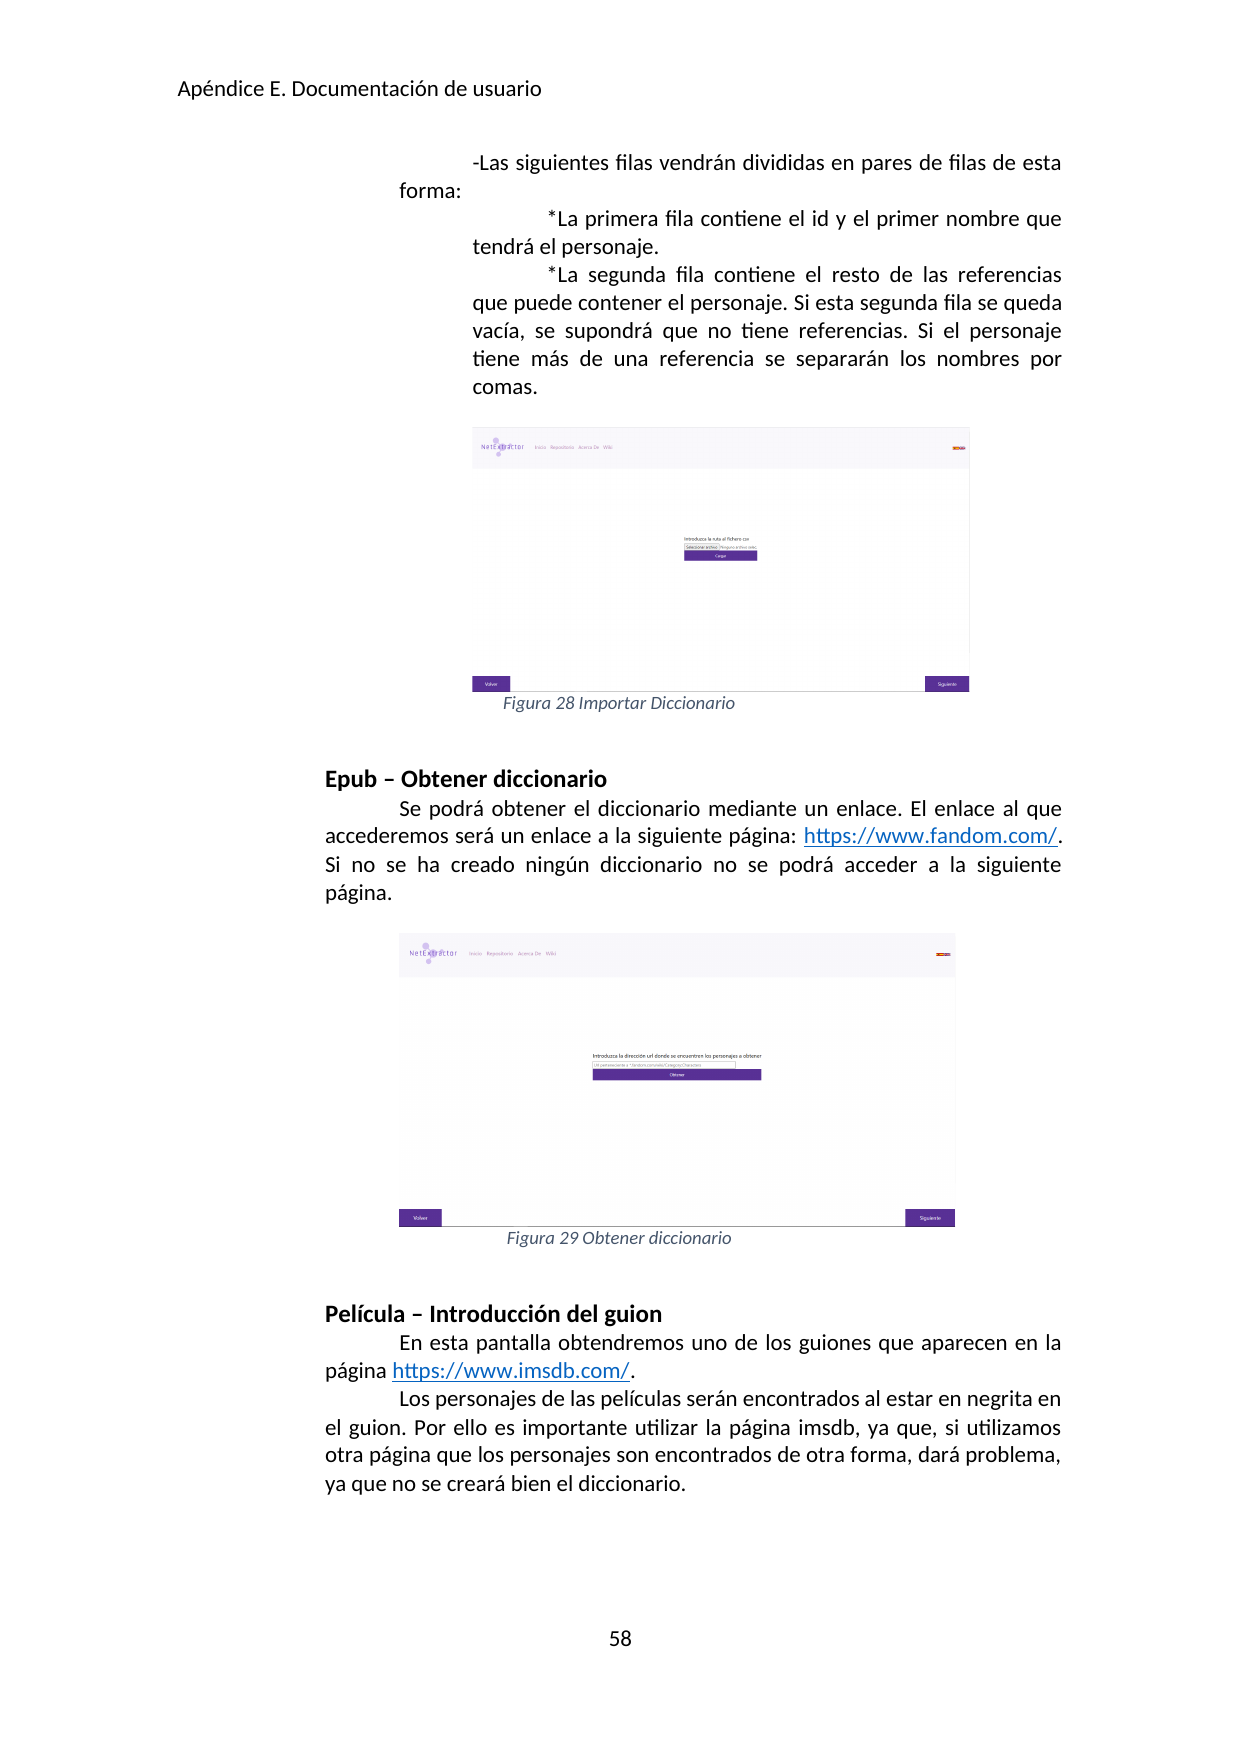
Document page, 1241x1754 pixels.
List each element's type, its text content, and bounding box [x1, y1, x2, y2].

text Se podrá obtener el diccionario mediante un enlace. El enlace al que accederemos será un enlace a la siguiente página: https://www.fandom.com/. Si no se ha creado ningún diccionario no se podrá acceder a la siguiente página. [325, 794, 1063, 906]
text *La primera fila contiene el id y el primer nombre que tendrá el personaje. [472, 204, 1063, 260]
text -Las siguientes filas vendrán divididas en pares de filas de esta forma: [399, 148, 1063, 204]
text *La segunda fila contiene el resto de las referencias que puede contener el personaje. Si esta segunda fila se queda vacía, se supondrá que no tiene referencias. Si el personaje tiene más de una referencia se separarán los nombres por comas. [472, 260, 1063, 400]
picture [472, 427, 970, 692]
picture [399, 933, 956, 1227]
text Los personajes de las películas serán encontrados al estar en negrita en el guion. Por ello es importante utilizar la página imsdb, ya que, si utilizamos otra página que los personajes son encontrados de otra forma, dará problema, ya que no se creará bien el diccionario. [325, 1384, 1063, 1497]
subtitle Película – Introducción del guion [177, 1298, 1063, 1328]
subtitle Epub – Obtener diccionario [177, 763, 1063, 794]
text En esta pantalla obtendremos uno de los guiones que aparecen en la página https://www.imsdb.com/. [325, 1328, 1063, 1384]
